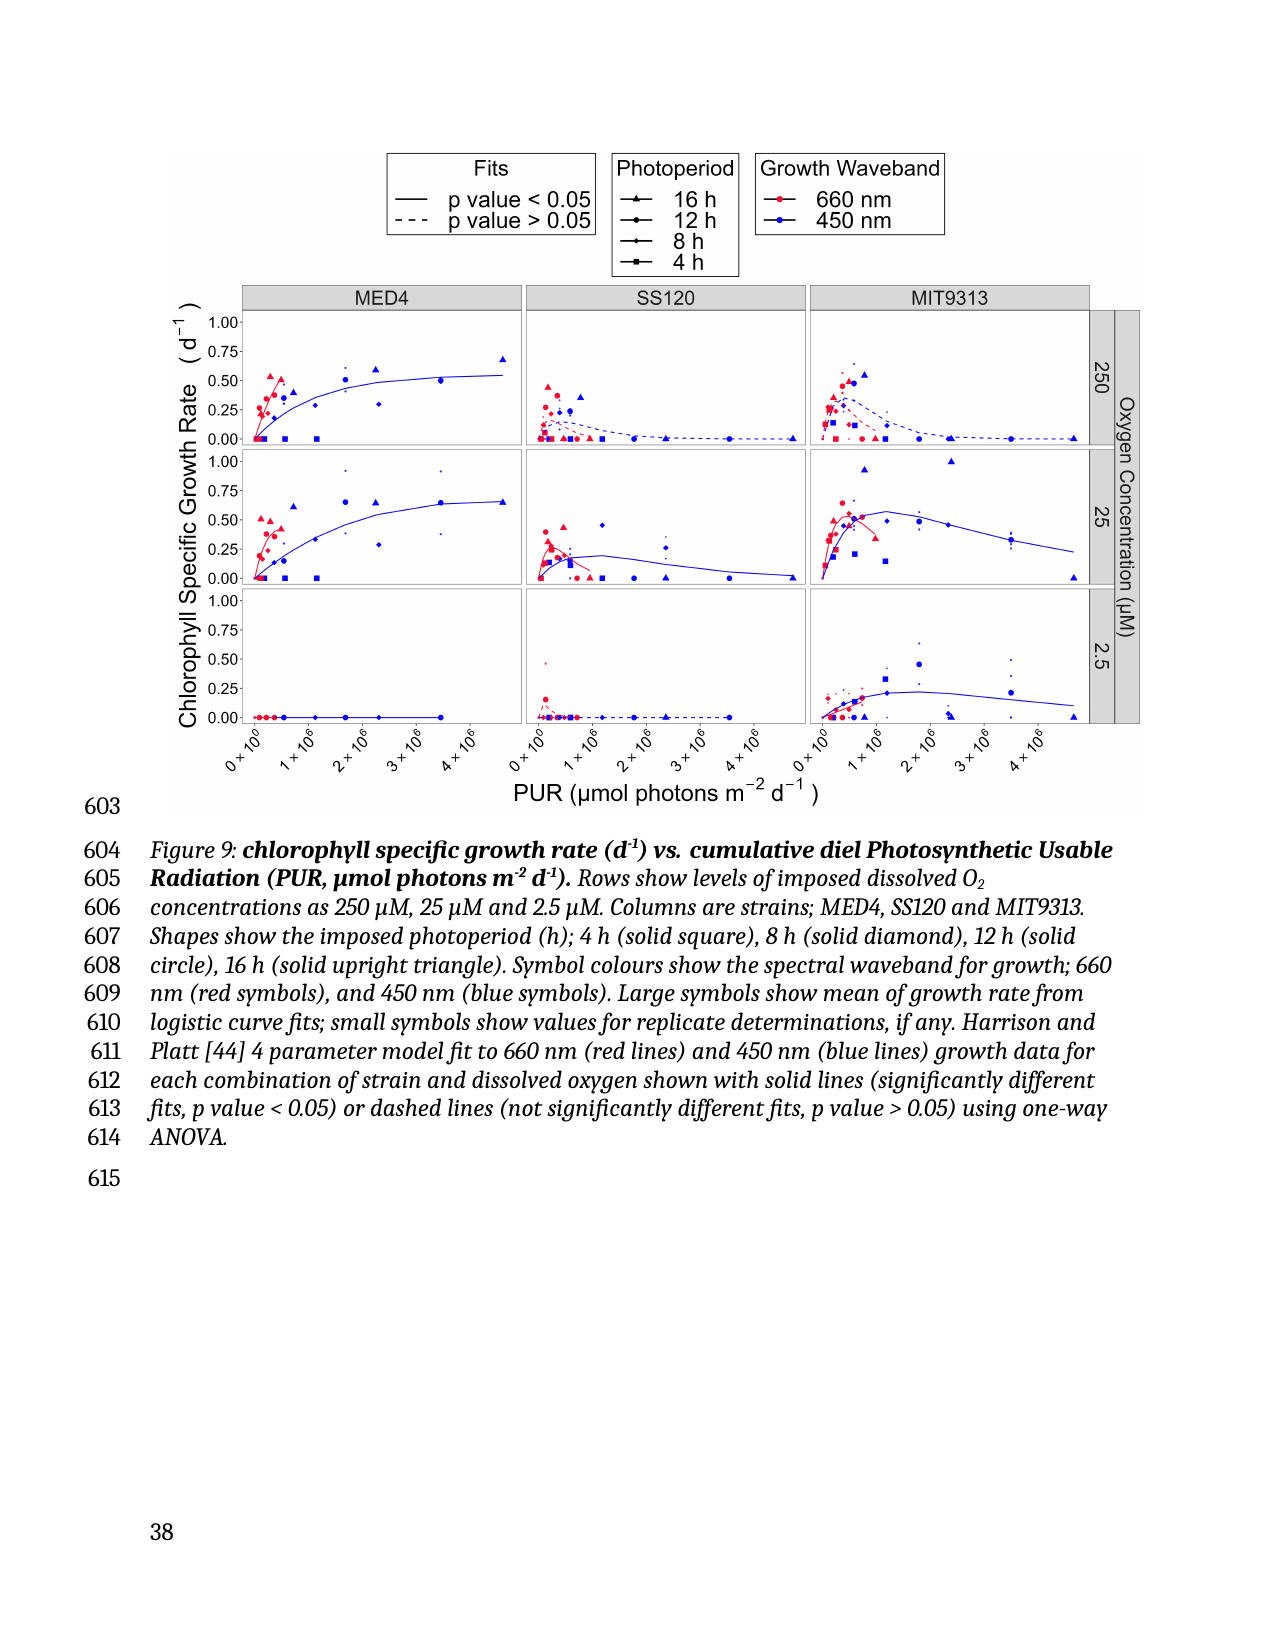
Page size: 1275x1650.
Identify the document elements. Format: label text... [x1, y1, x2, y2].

picture [168, 150, 1144, 815]
text Figure 9: chlorophyll specific growth rate (d-1) vs. cumulative diel Photosynthetic Usable Radiation (PUR, µmol photons m-2 d-1). Rows show levels of imposed dissolved O2 concentrations as 250 µM, 25 µM and 2.5 µM. Columns are strains; MED4, SS120 and MIT9313. Shapes show the imposed photoperiod (h); 4 h (solid square), 8 h (solid diamond), 12 h (solid circle), 16 h (solid upright triangle). Symbol colours show the spectral waveband for growth; 660 nm (red symbols), and 450 nm (blue symbols). Large symbols show mean of growth rate from logistic curve fits; small symbols show values for replicate determinations, if any. Harrison and Platt [44] 4 parameter model fit to 660 nm (red lines) and 450 nm (blue lines) growth data for each combination of strain and dissolved oxygen shown with solid lines (significantly different fits, p value < 0.05) or dashed lines (not significantly different fits, p value > 0.05) using one-way ANOVA. [150, 836, 1125, 1152]
